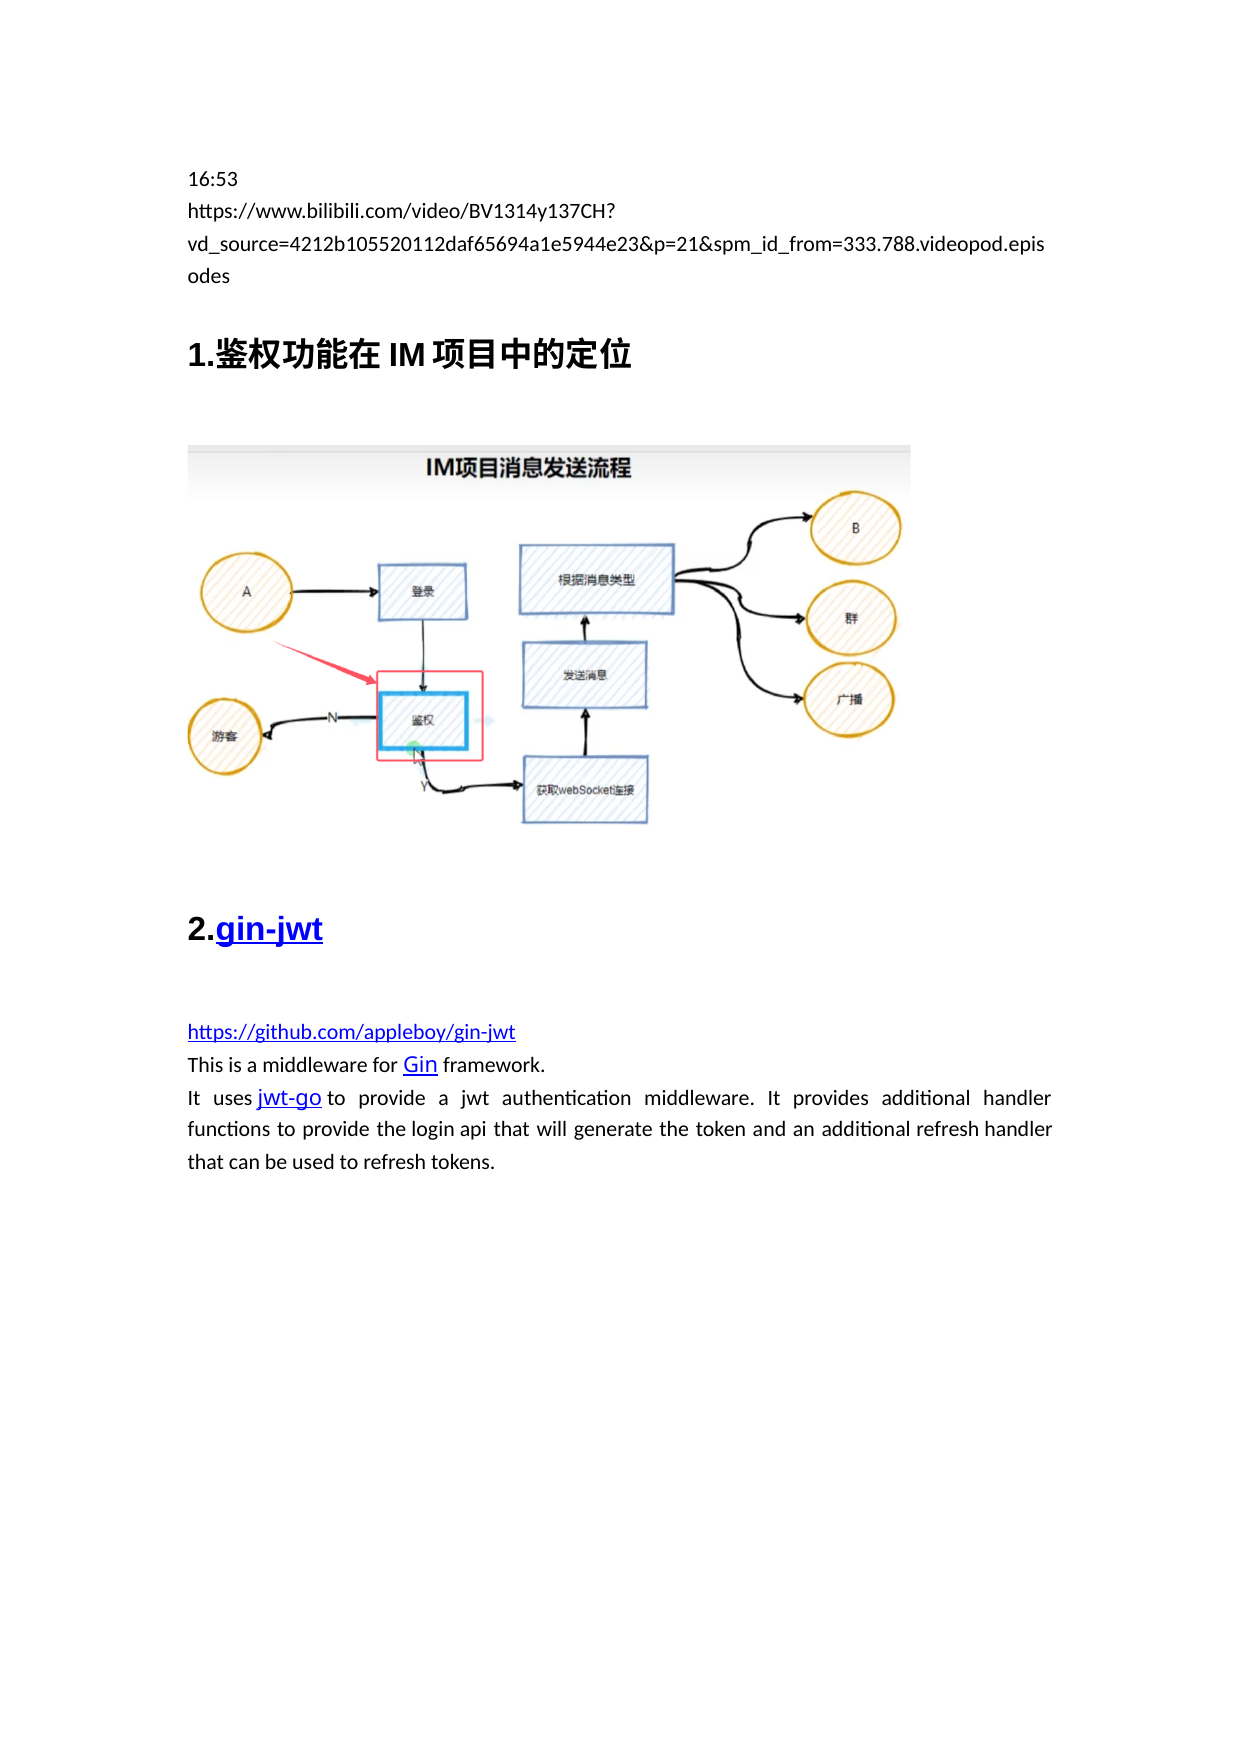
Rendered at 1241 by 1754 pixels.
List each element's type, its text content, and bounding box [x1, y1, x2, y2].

text https://github.com/appleboy/gin-jwt [187, 1015, 1053, 1048]
text 16:53 [187, 162, 1053, 194]
text https://www.bilibili.com/video/BV1314y137CH?vd_source=4212b105520112daf65694a1e5944e23&p=21&spm_id_from=333.788.videopod.episodes [187, 194, 1053, 292]
text It uses jwt-go to provide a jwt authentication middleware. It provides additional handler functions to provide the login api that will generate the token and an additional refresh handler that can be used to refresh tokens. [187, 1080, 1053, 1178]
picture [187, 445, 911, 841]
subtitle 1.鉴权功能在IM项目中的定位 [187, 319, 1053, 384]
subtitle 2.gin-jwt [187, 895, 1053, 960]
text This is a middleware for Gin framework. [187, 1048, 1053, 1080]
